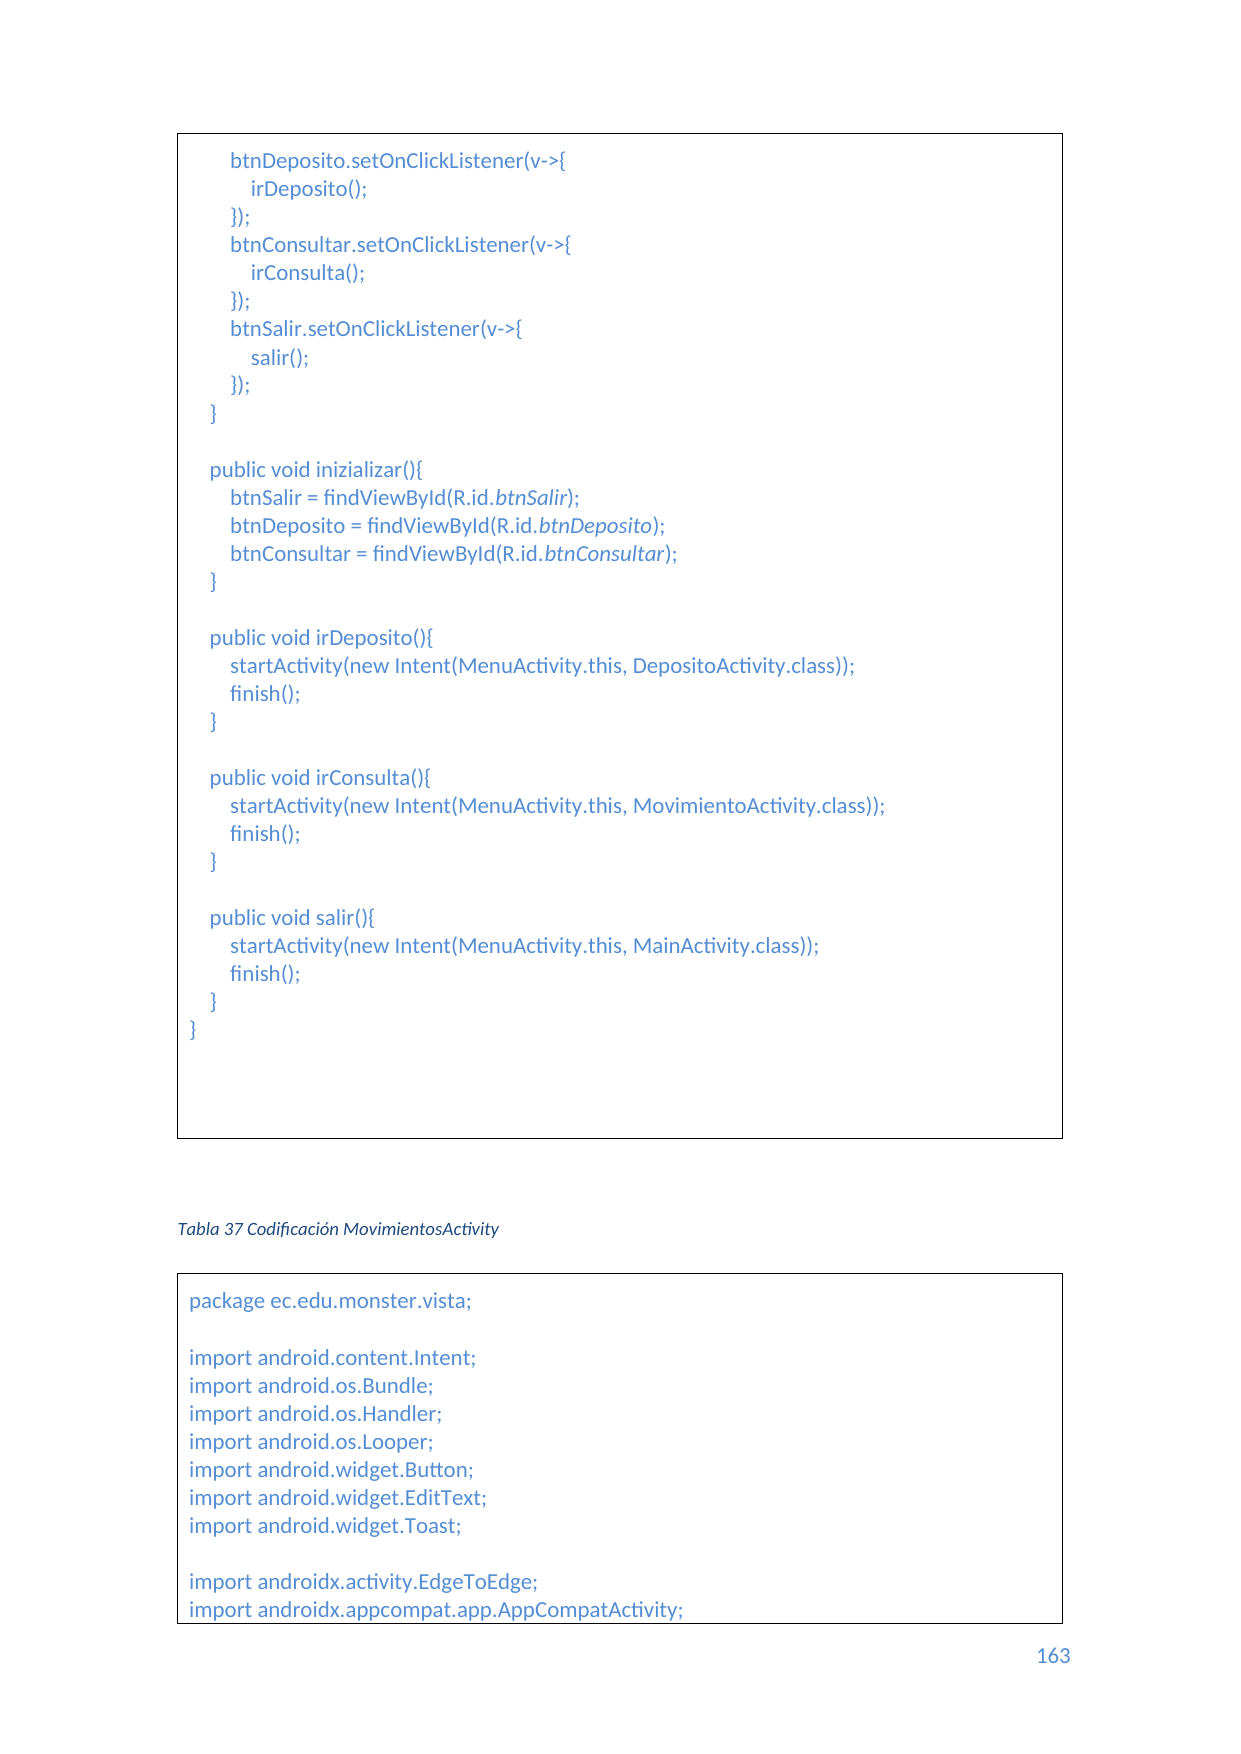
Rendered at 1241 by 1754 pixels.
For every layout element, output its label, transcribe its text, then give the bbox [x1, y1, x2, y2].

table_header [178, 1274, 1062, 1623]
text Tabla 37 Codificación MovimientosActivity [177, 1217, 1063, 1240]
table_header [178, 134, 1062, 1138]
